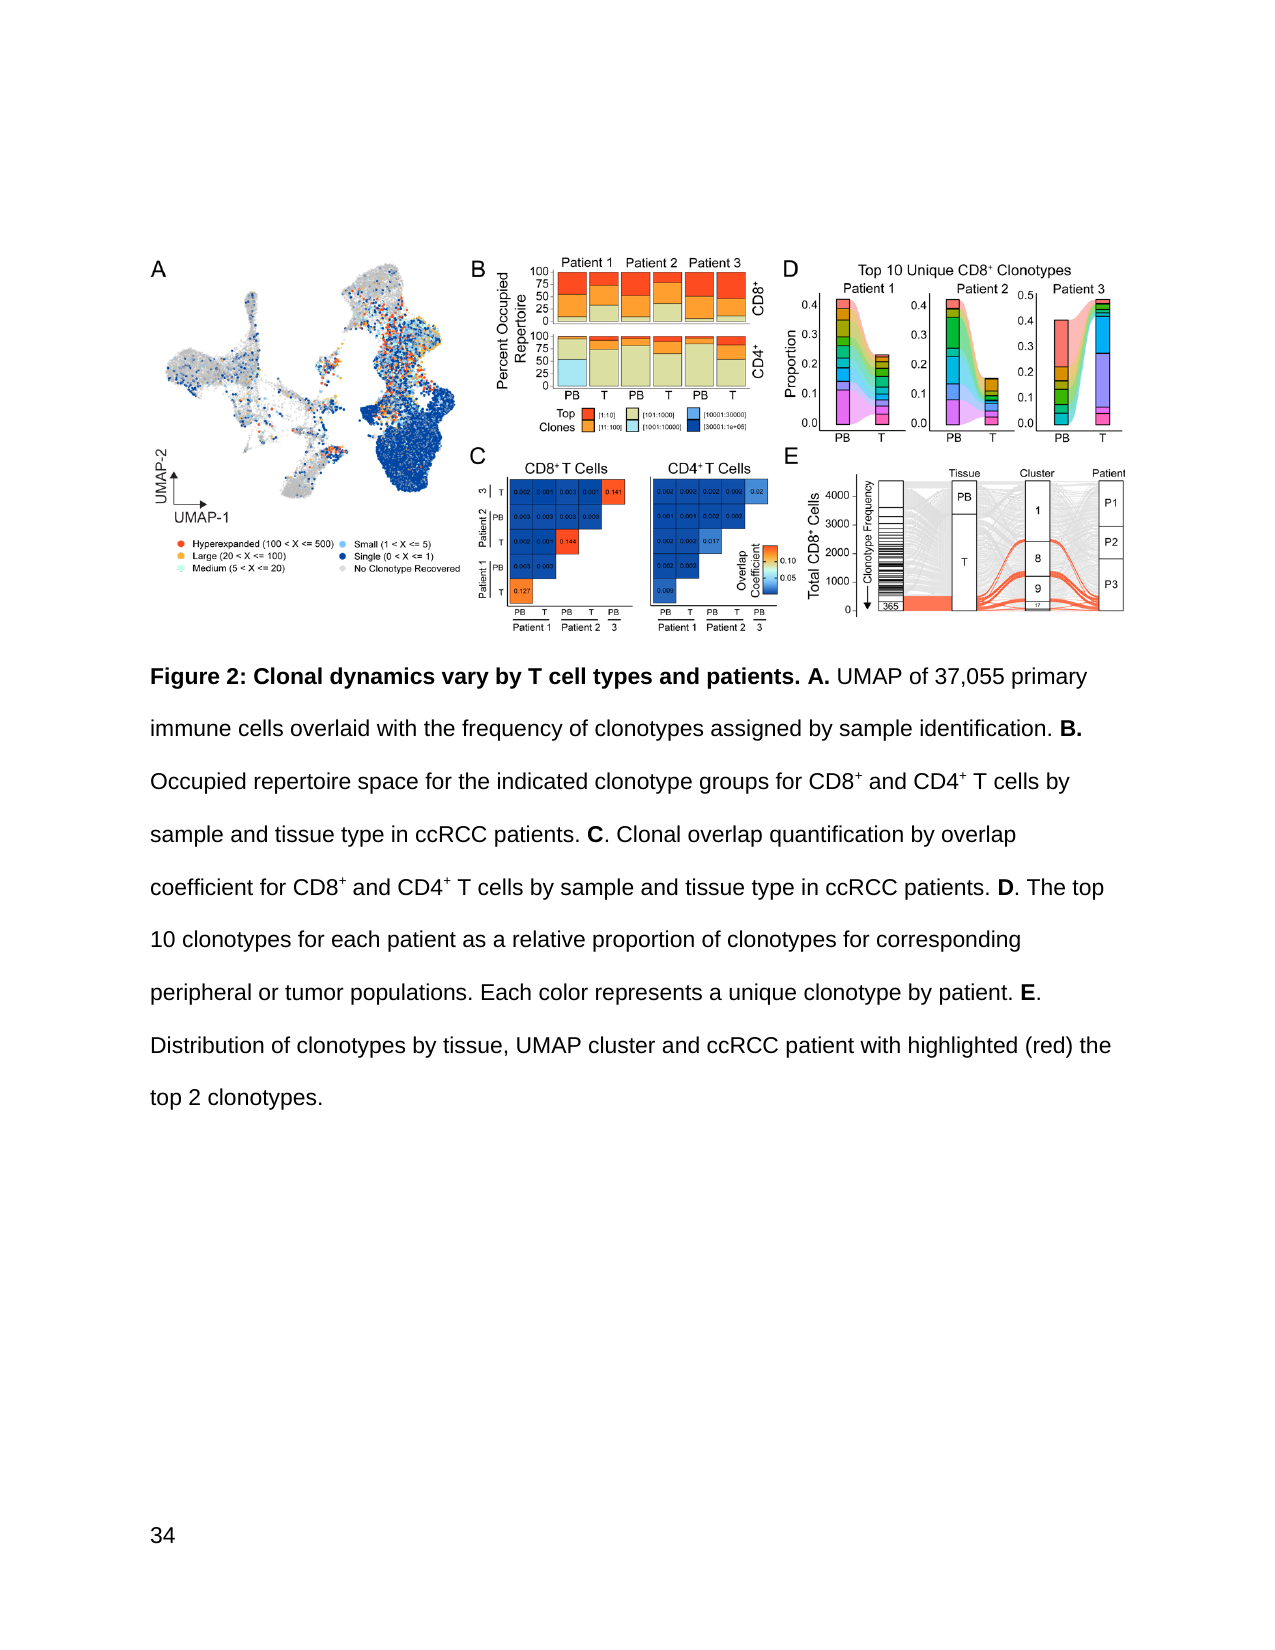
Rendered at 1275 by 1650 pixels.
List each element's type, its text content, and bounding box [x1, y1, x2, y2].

picture [150, 255, 1125, 634]
text Figure 2: Clonal dynamics vary by T cell types and patients. A. UMAP of 37,055 primary immune cells overlaid with the frequency of clonotypes assigned by sample identification. B. Occupied repertoire space for the indicated clonotype groups for CD8+ and CD4+ T cells by sample and tissue type in ccRCC patients. C. Clonal overlap quantification by overlap coefficient for CD8+ and CD4+ T cells by sample and tissue type in ccRCC patients. D. The top 10 clonotypes for each patient as a relative proportion of clonotypes for corresponding peripheral or tumor populations. Each color represents a unique clonotype by patient. E. Distribution of clonotypes by tissue, UMAP cluster and ccRCC patient with highlighted (red) the top 2 clonotypes. [150, 663, 1125, 1111]
